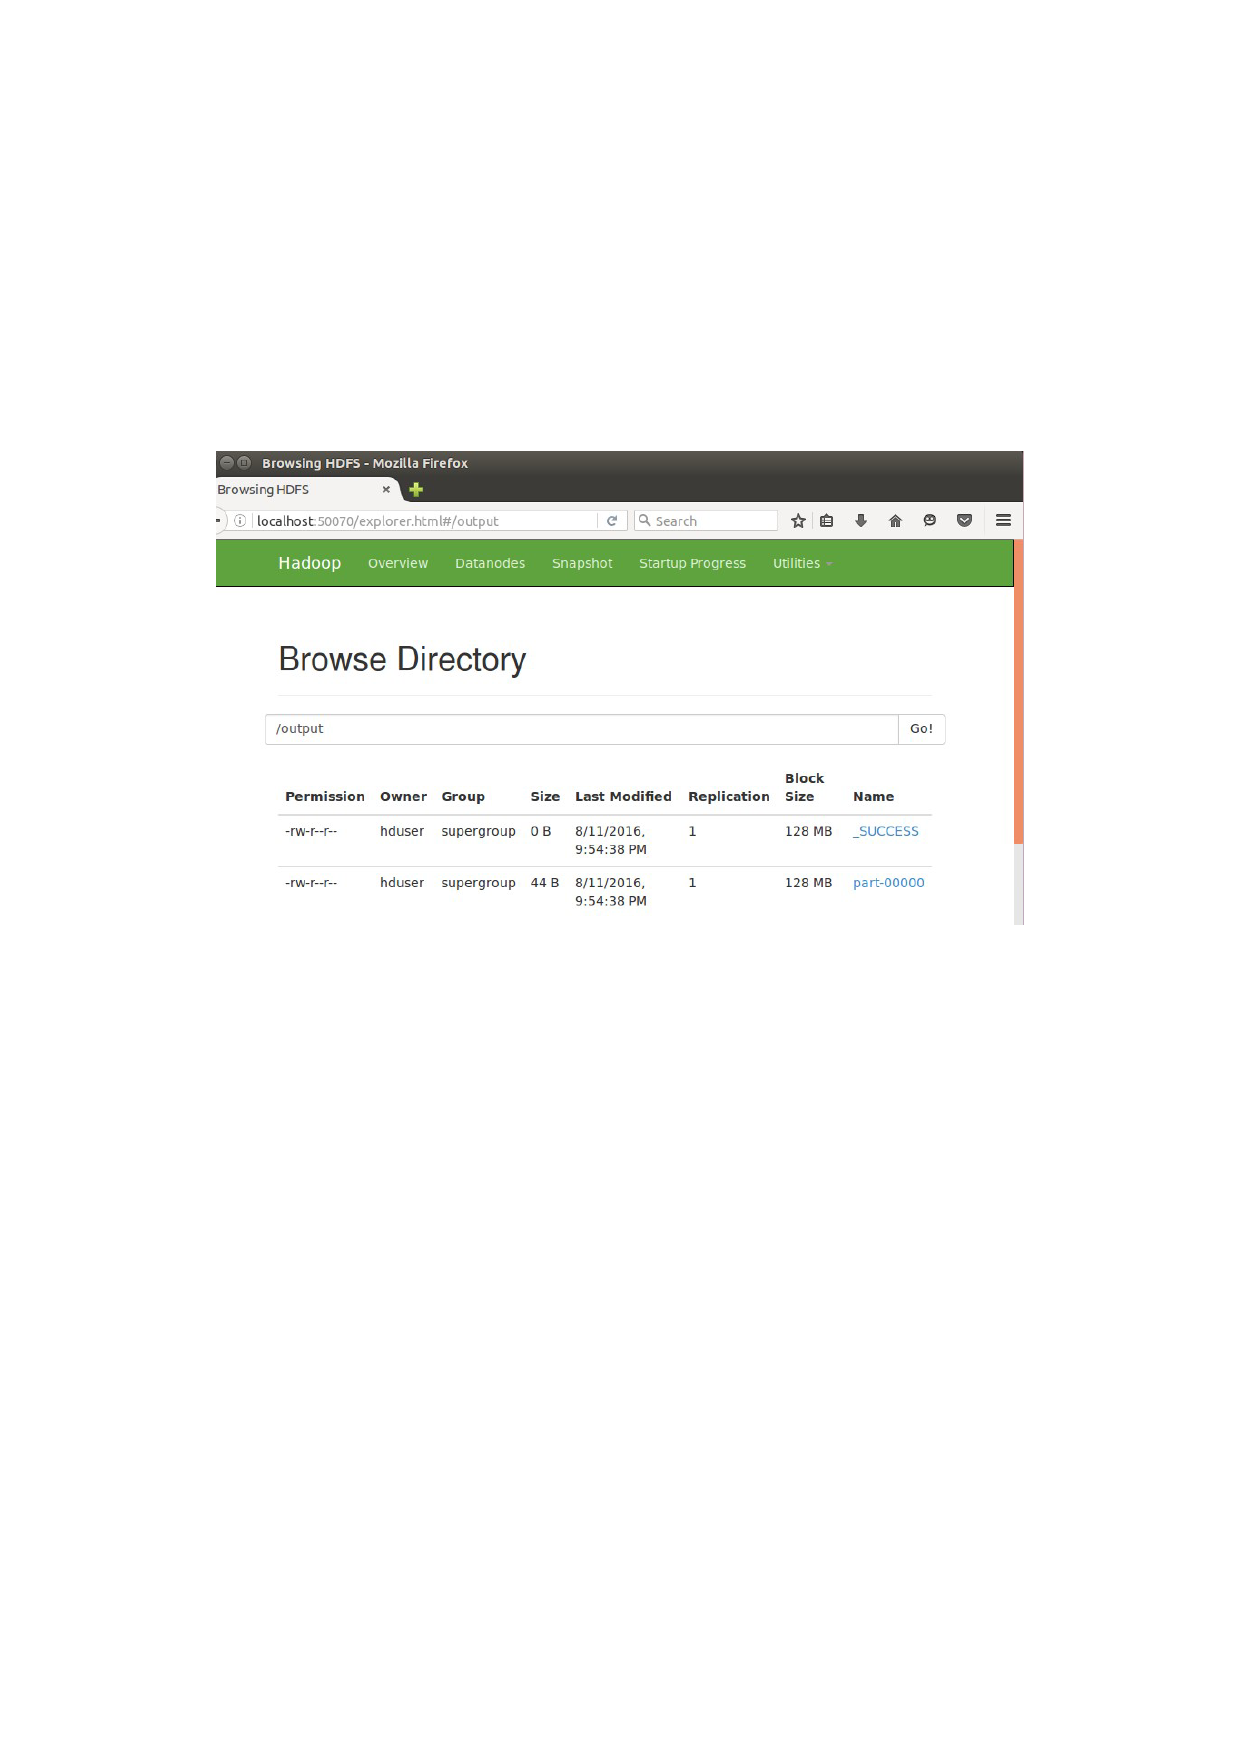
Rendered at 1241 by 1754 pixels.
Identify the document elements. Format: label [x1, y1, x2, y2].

picture [216, 451, 1024, 925]
